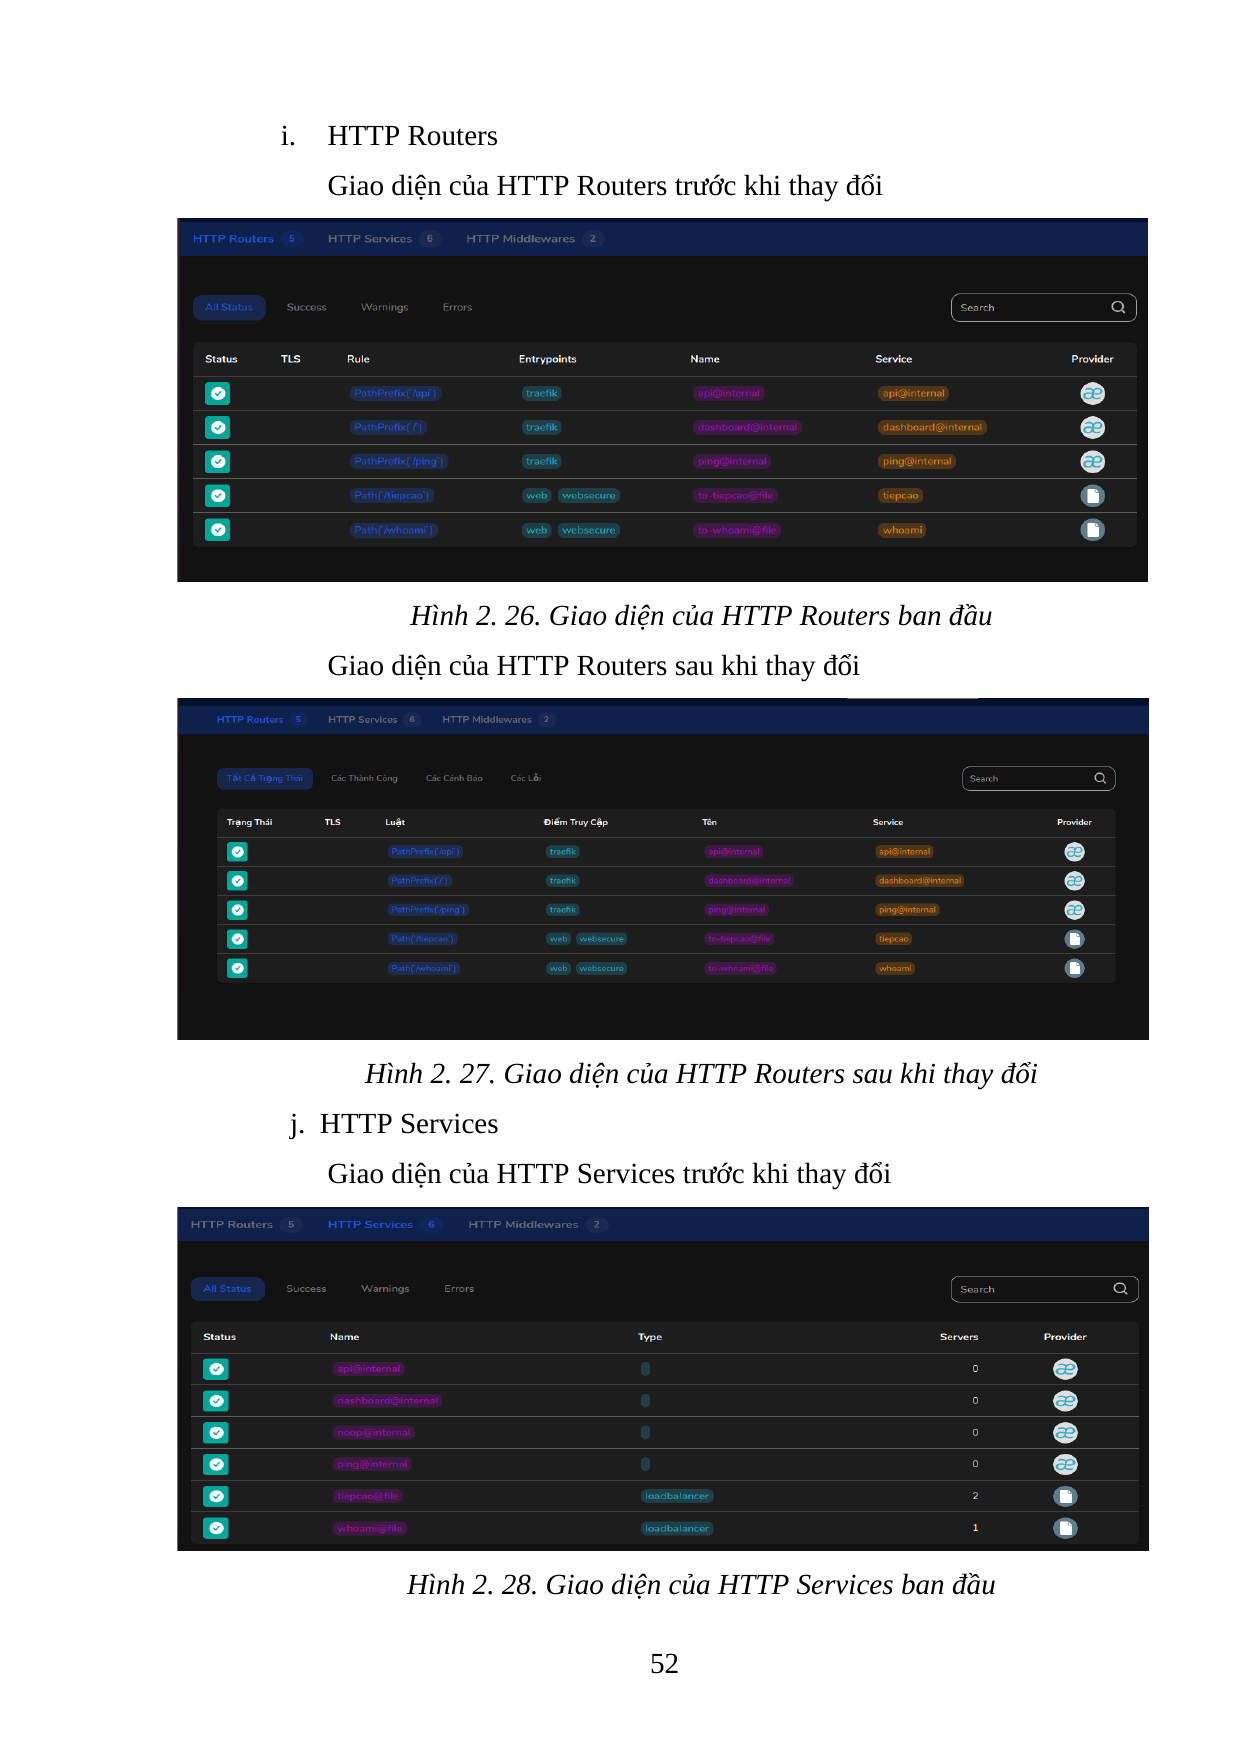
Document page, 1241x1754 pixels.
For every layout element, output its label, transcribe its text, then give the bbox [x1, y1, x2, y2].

picture [177, 218, 1148, 582]
list Giao diện của HTTP Routers sau khi thay đổi [327, 648, 1152, 682]
list Giao diện của HTTP Routers trước khi thay đổi [327, 168, 1152, 202]
picture [177, 1207, 1149, 1551]
subtitle i. HTTP Routers [281, 118, 1152, 152]
list Giao diện của HTTP Services trước khi thay đổi [327, 1157, 1152, 1190]
subtitle j. HTTP Services [290, 1106, 1152, 1140]
picture [177, 698, 1149, 1040]
